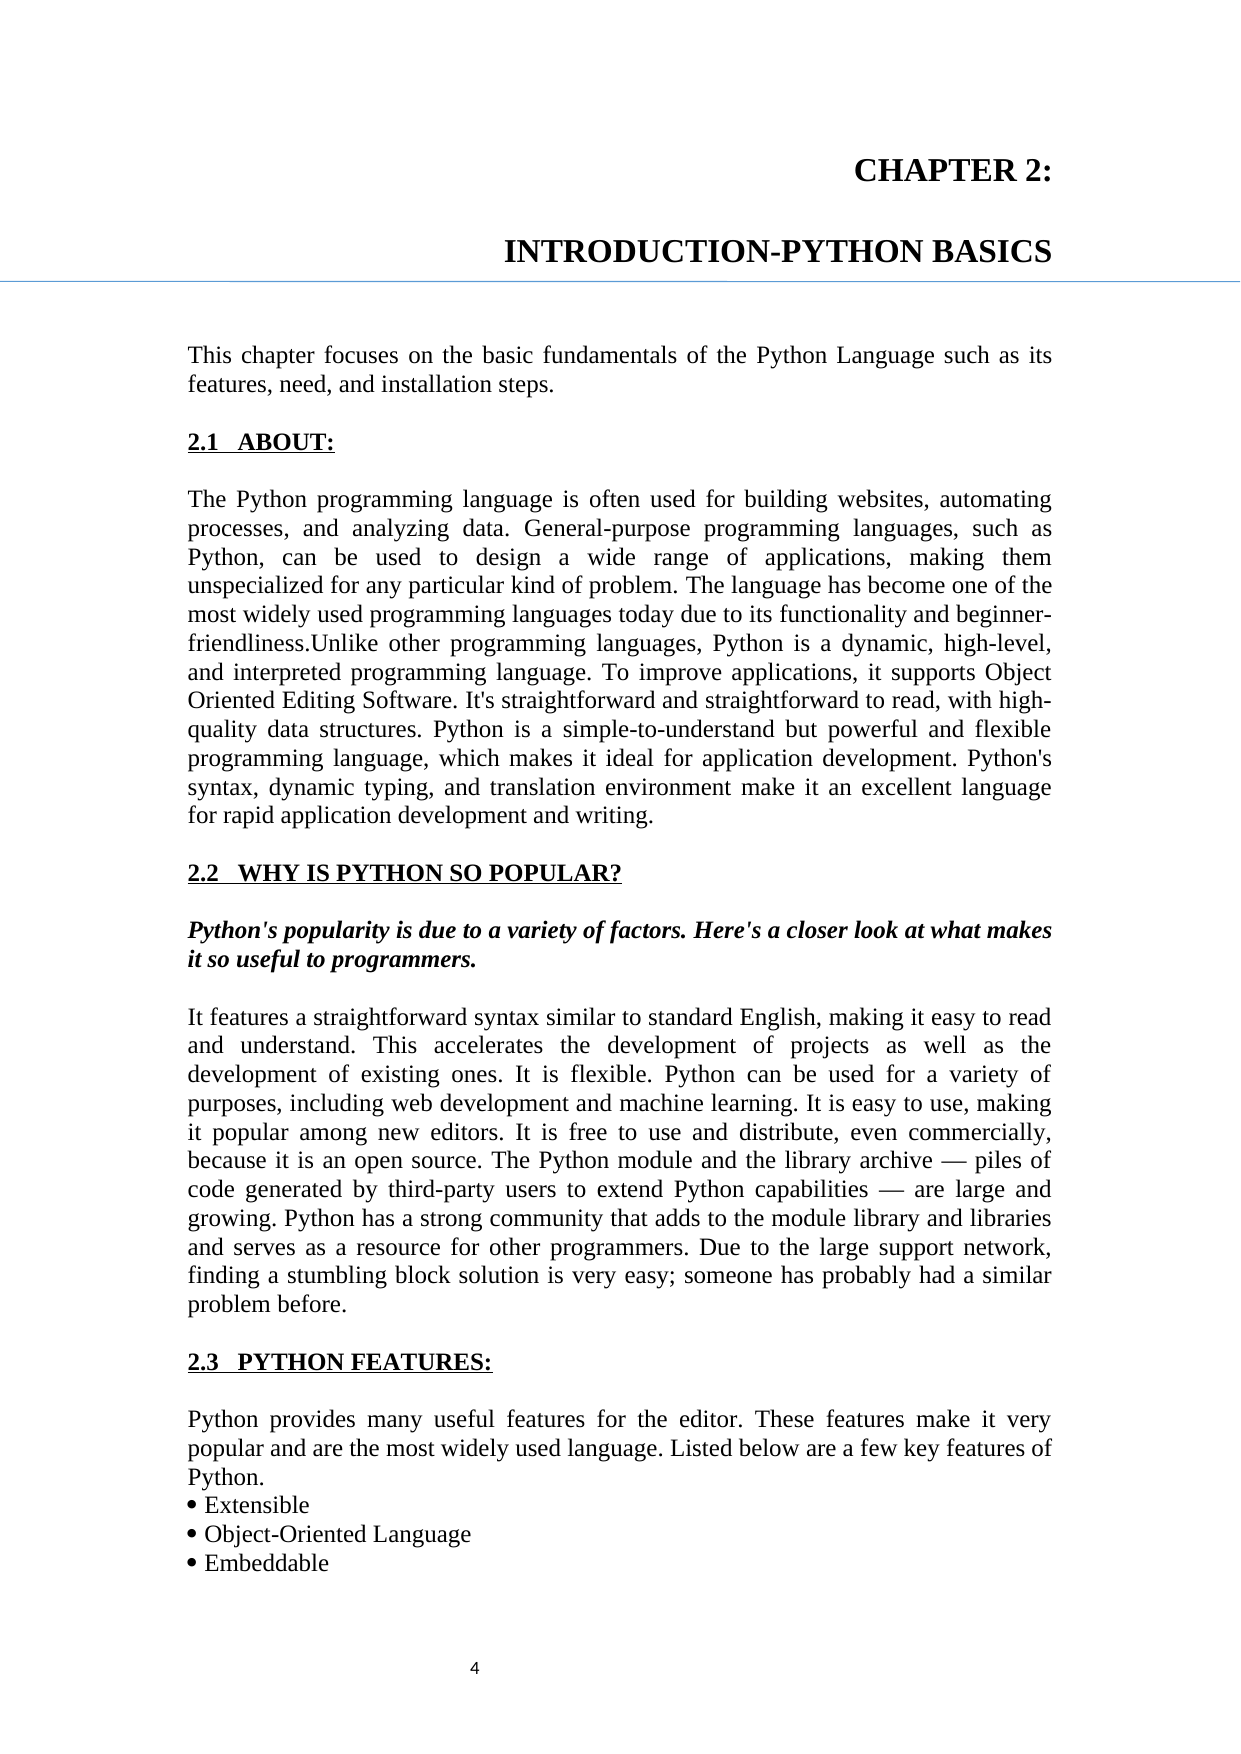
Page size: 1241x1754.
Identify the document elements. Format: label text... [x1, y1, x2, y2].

text Extensible [187, 1490, 1053, 1519]
text CHAPTER 2: [187, 150, 1053, 190]
text INTRODUCTION-PYTHON BASICS [187, 231, 1053, 271]
list 2.3 PYTHON FEATURES: [187, 1347, 1053, 1375]
list The Python programming language is often used for building websites, automating processes, and analyzing data. General-purpose programming languages, such as Python, can be used to design a wide range of applications, making them unspecialized for any particular kind of problem. The language has become one of the most widely used programming languages today due to its functionality and beginner-friendliness.Unlike other programming languages, Python is a dynamic, high-level, and interpreted programming language. To improve applications, it supports Object Oriented Editing Software. It's straightforward and straightforward to read, with high-quality data structures. Python is a simple-to-understand but powerful and flexible programming language, which makes it ideal for application development. Python's syntax, dynamic typing, and translation environment make it an excellent language for rapid application development and writing. [187, 484, 1053, 829]
text Python provides many useful features for the editor. These features make it very popular and are the most widely used language. Listed below are a few key features of Python. [187, 1404, 1053, 1490]
text It features a straightforward syntax similar to standard English, making it easy to read and understand. This accelerates the development of projects as well as the development of existing ones. It is flexible. Python can be used for a variety of purposes, including web development and machine learning. It is easy to use, making it popular among new editors. It is free to use and distribute, even commercially, because it is an open source. The Python module and the library archive — piles of code generated by third-party users to extend Python capabilities — are large and growing. Python has a strong community that adds to the module library and libraries and serves as a resource for other programmers. Due to the large support network, finding a stumbling block solution is very easy; someone has probably had a similar problem before. [187, 1002, 1053, 1318]
list 2.2 WHY IS PYTHON SO POPULAR? [187, 858, 1053, 887]
text Embeddable [187, 1548, 1053, 1577]
text This chapter focuses on the basic fundamentals of the Python Language such as its features, need, and installation steps. [187, 340, 1053, 398]
list 2.1 ABOUT: [187, 427, 1053, 455]
text Object-Oriented Language [187, 1519, 1053, 1548]
text Python's popularity is due to a variety of factors. Here's a closer look at what makes it so useful to programmers. [187, 915, 1053, 973]
